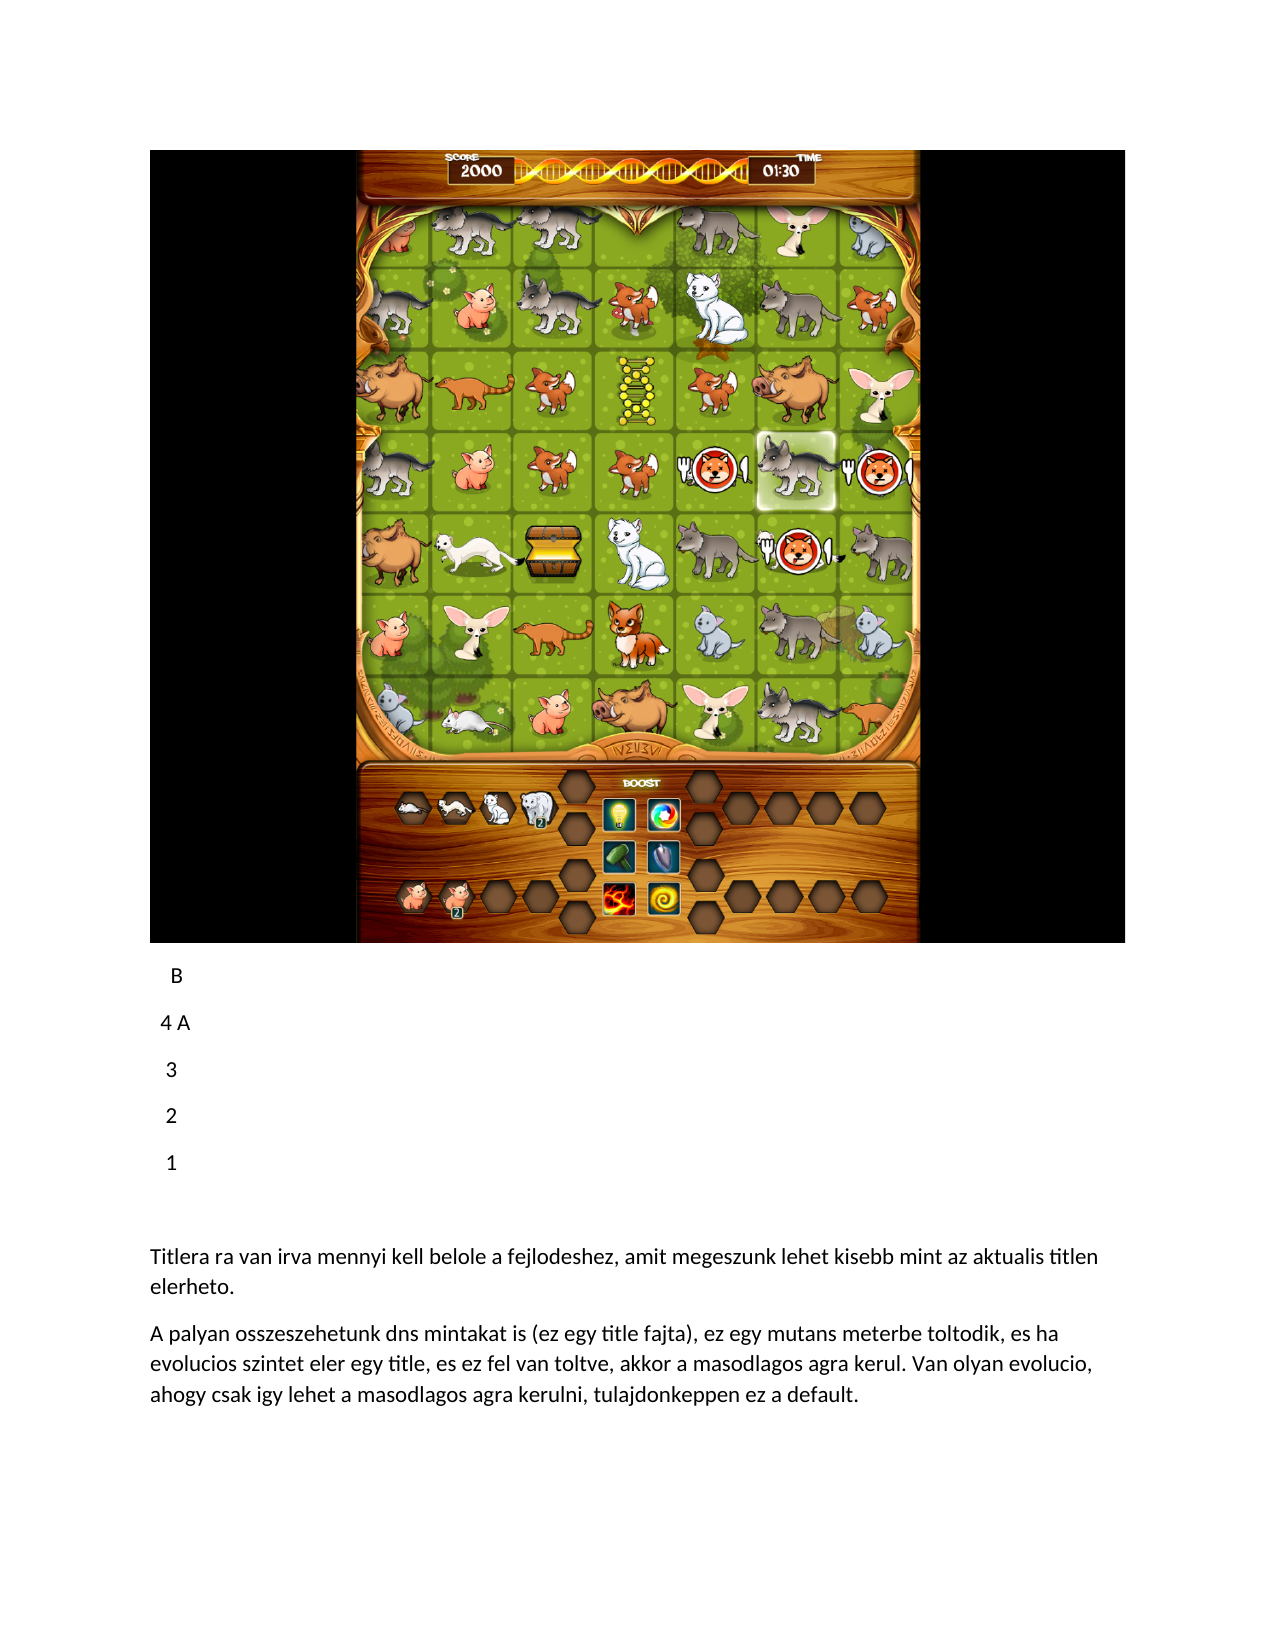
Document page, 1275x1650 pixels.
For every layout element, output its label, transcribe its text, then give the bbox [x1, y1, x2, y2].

text B [150, 961, 1125, 989]
text 2 [150, 1102, 1125, 1130]
text A palyan osszeszehetunk dns mintakat is (ez egy title fajta), ez egy mutans meterbe toltodik, es ha evolucios szintet eler egy title, es ez fel van toltve, akkor a masodlagos agra kerul. Van olyan evolucio, ahogy csak igy lehet a masodlagos agra kerulni, tulajdonkeppen ez a default. [150, 1319, 1125, 1408]
text 1 [150, 1148, 1125, 1177]
text 3 [150, 1055, 1125, 1083]
picture [150, 150, 1125, 943]
text 4 A [150, 1008, 1125, 1036]
text Titlera ra van irva mennyi kell belole a fejlodeshez, amit megeszunk lehet kisebb mint az aktualis titlen elerheto. [150, 1242, 1125, 1301]
